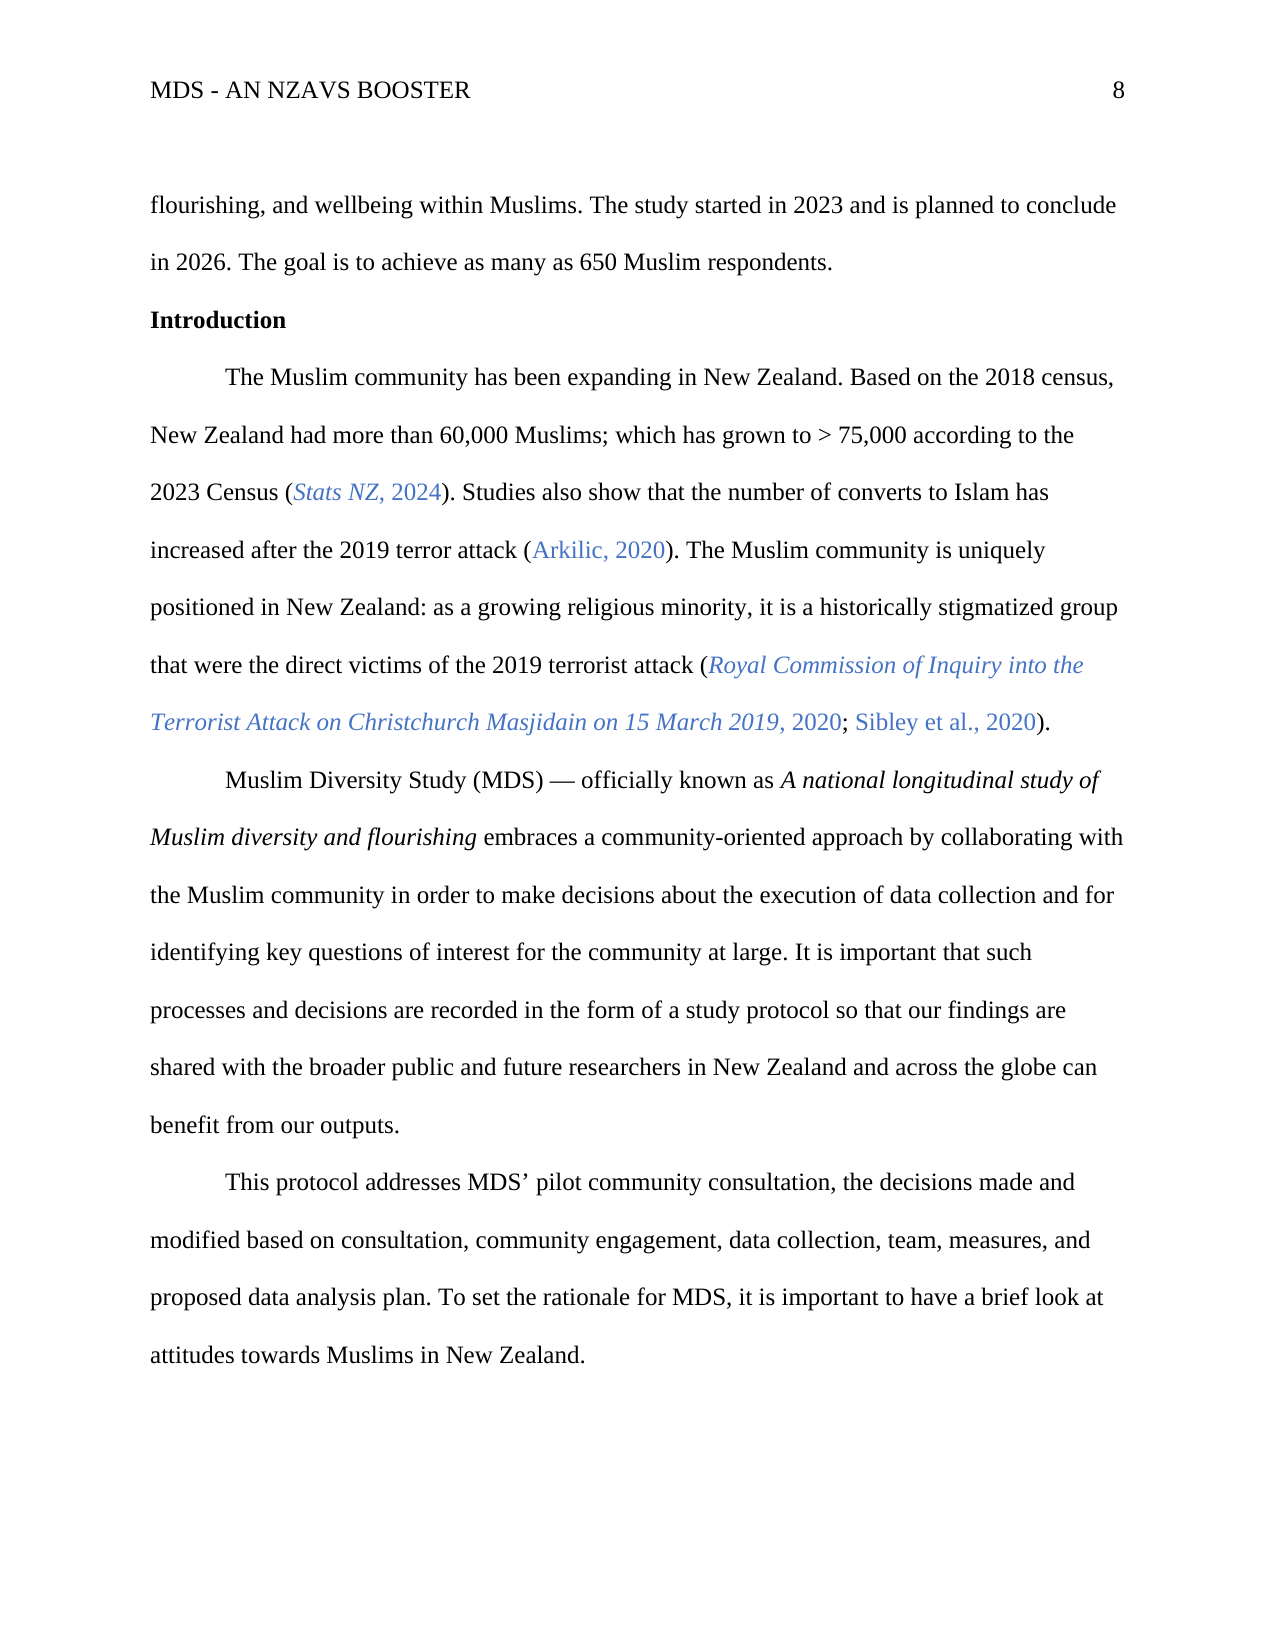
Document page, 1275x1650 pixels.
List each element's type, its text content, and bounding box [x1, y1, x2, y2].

text The Muslim community has been expanding in New Zealand. Based on the 2018 census, New Zealand had more than 60,000 Muslims; which has grown to > 75,000 according to the 2023 Census (Stats NZ, 2024). Studies also show that the number of converts to Islam has increased after the 2019 terror attack (Arkilic, 2020). The Muslim community is uniquely positioned in New Zealand: as a growing religious minority, it is a historically stigmatized group that were the direct victims of the 2019 terrorist attack (Royal Commission of Inquiry into the Terrorist Attack on Christchurch Masjidain on 15 March 2019, 2020; Sibley et al., 2020). [150, 362, 1125, 736]
text Muslim Diversity Study (MDS) — officially known as A national longitudinal study of Muslim diversity and flourishing embraces a community-oriented approach by collaborating with the Muslim community in order to make decisions about the execution of data collection and for identifying key questions of interest for the community at large. It is important that such processes and decisions are recorded in the form of a study protocol so that our findings are shared with the broader public and future researchers in New Zealand and across the globe can benefit from our outputs. [150, 765, 1125, 1139]
text This protocol addresses MDS’ pilot community consultation, the decisions made and modified based on consultation, community engagement, data collection, team, measures, and proposed data analysis plan. To set the rationale for MDS, it is important to have a brief look at attitudes towards Muslims in New Zealand. [150, 1167, 1125, 1369]
subtitle Introduction [150, 305, 1125, 334]
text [150, 190, 1125, 276]
